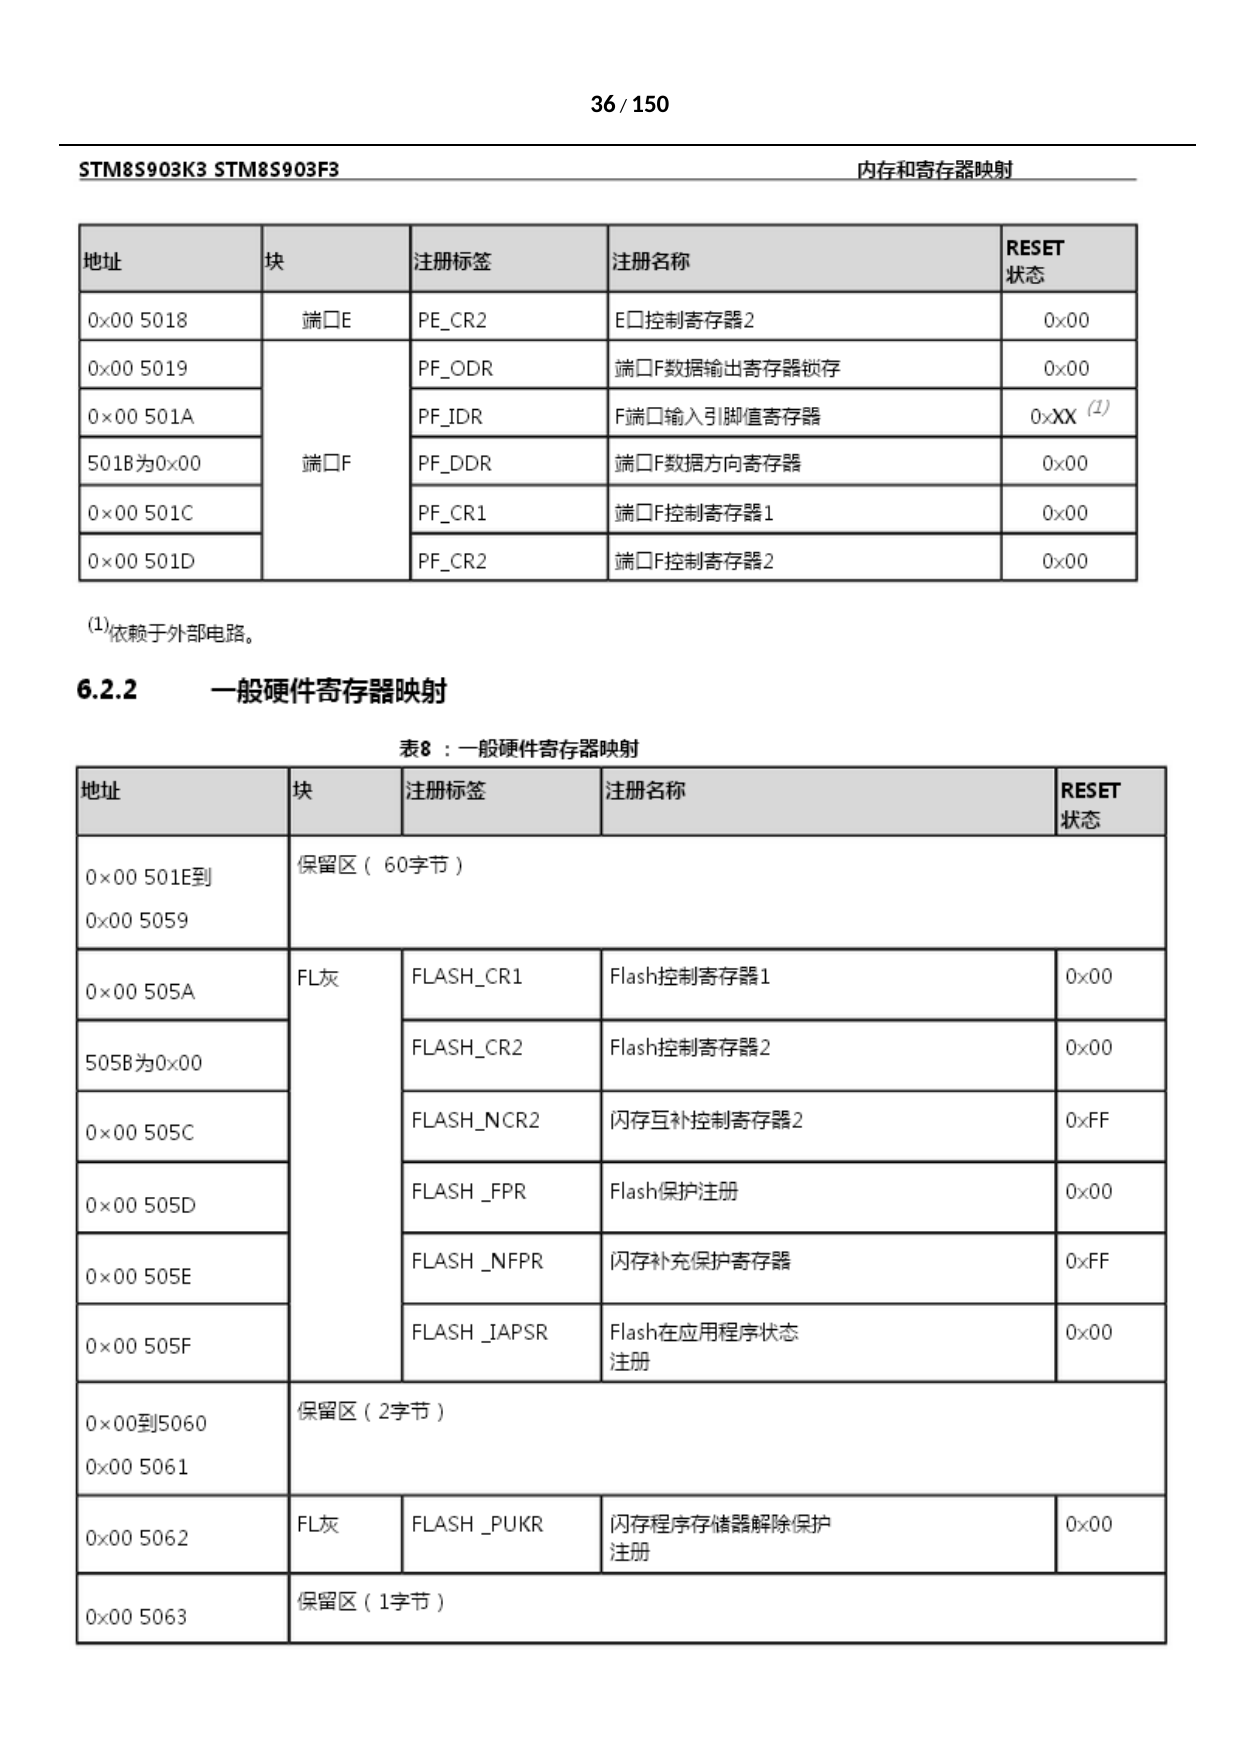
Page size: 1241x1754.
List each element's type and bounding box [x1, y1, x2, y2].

picture [59, 156, 1197, 647]
picture [59, 676, 1197, 1651]
